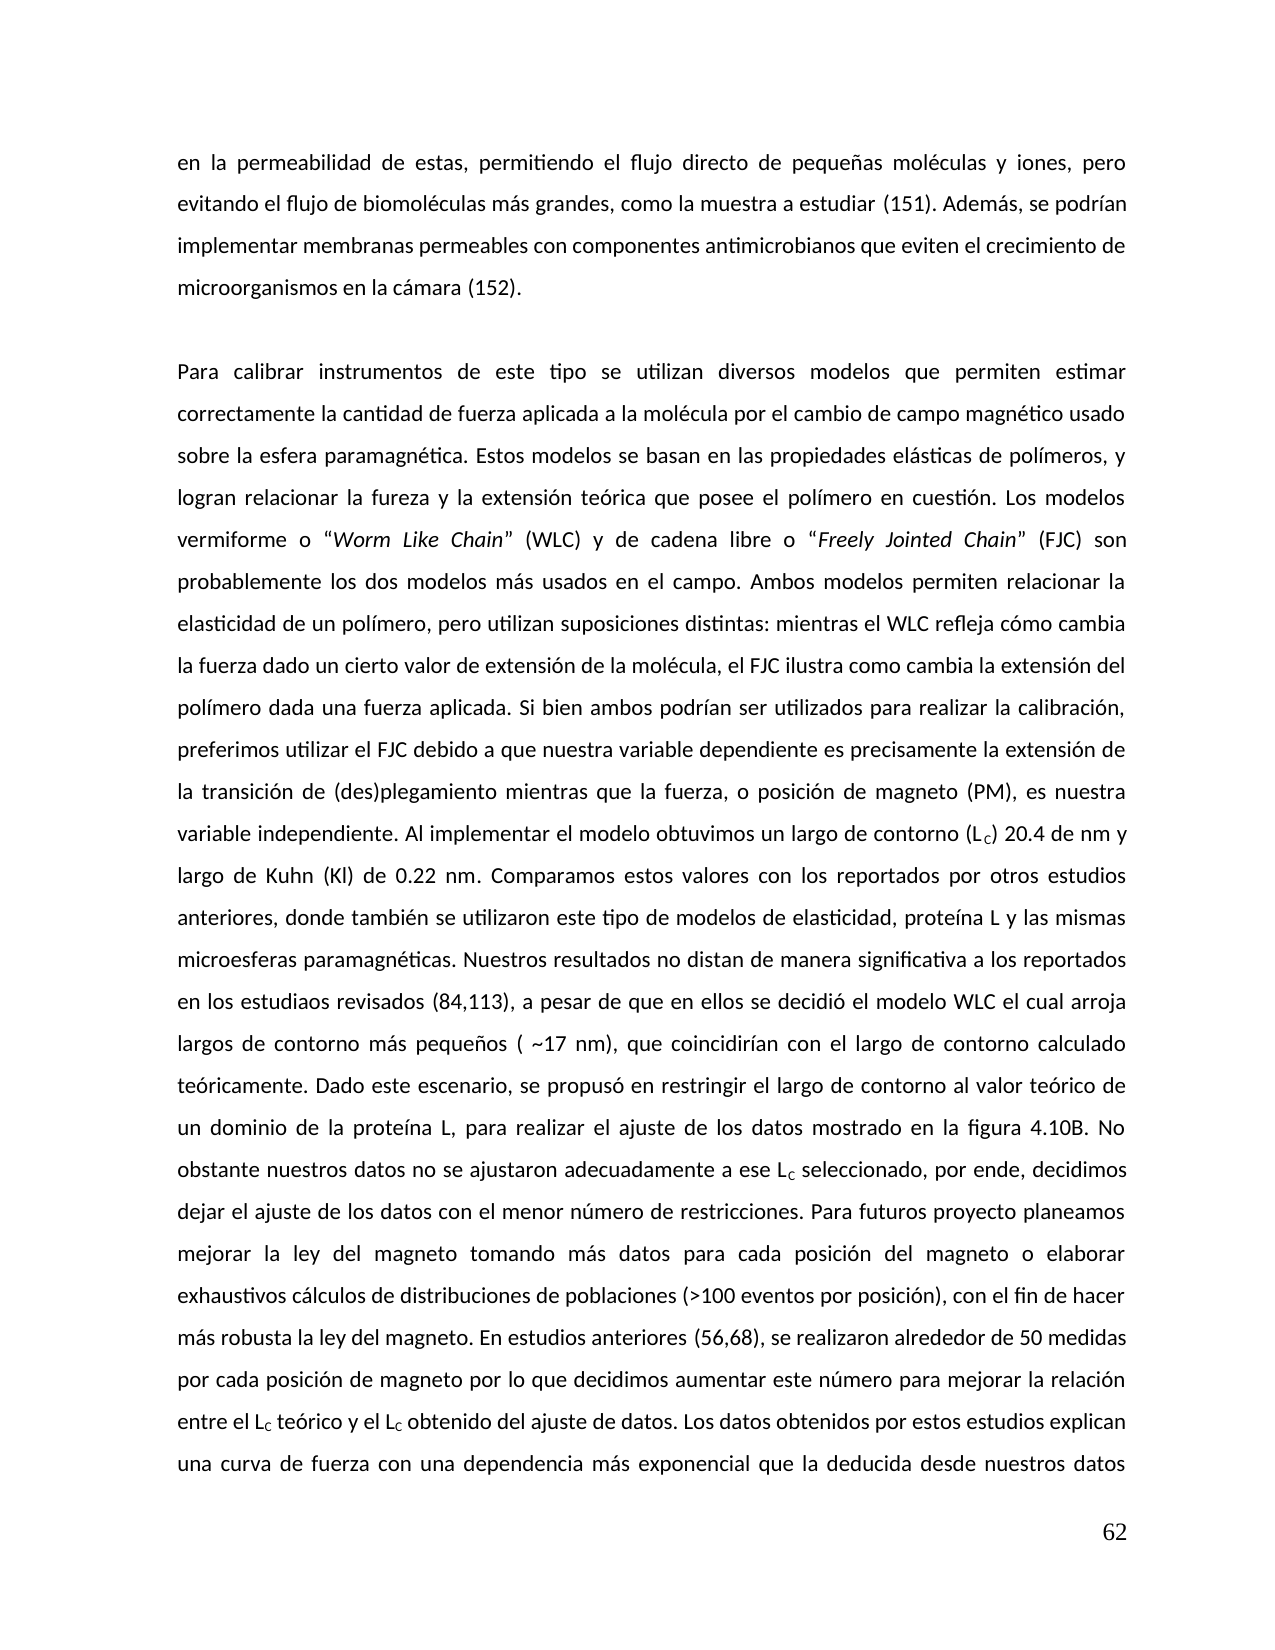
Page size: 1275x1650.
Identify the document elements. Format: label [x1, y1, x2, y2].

text [177, 148, 1127, 302]
text [177, 357, 1127, 1477]
